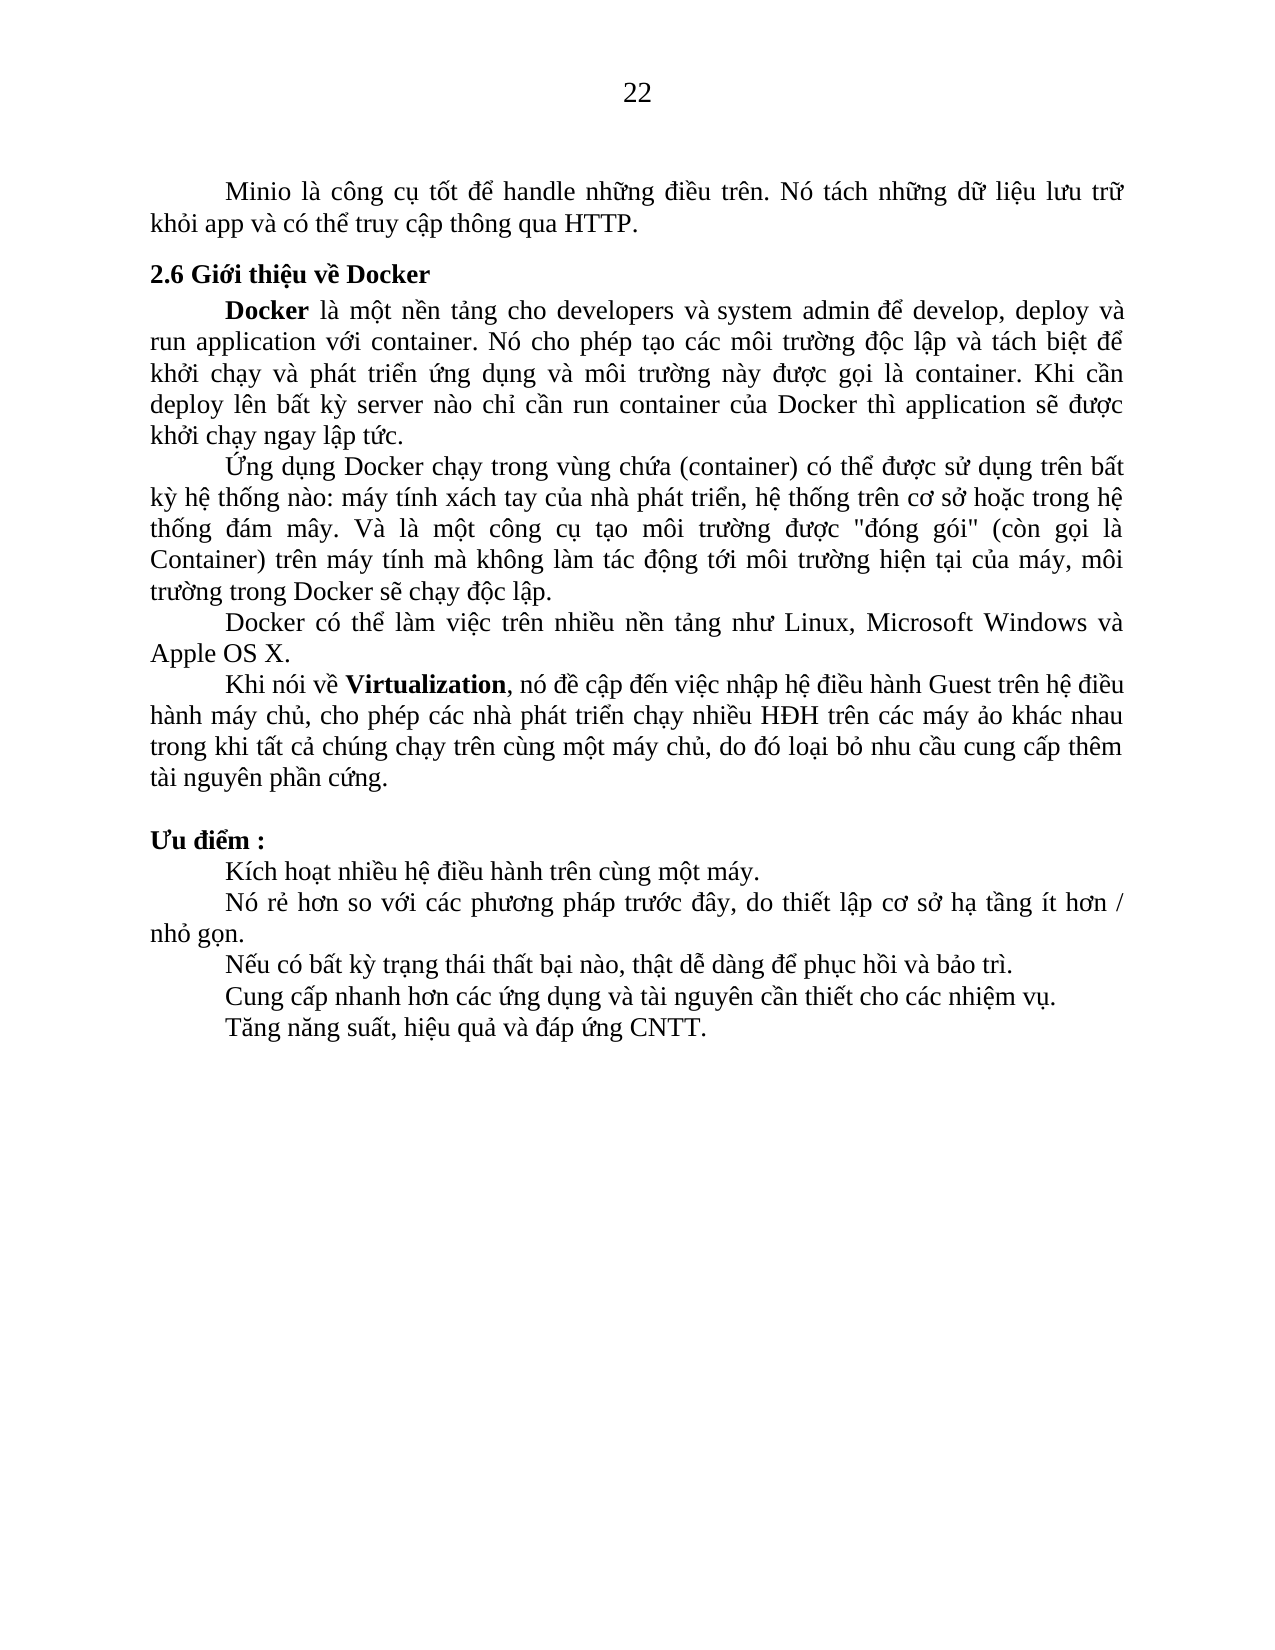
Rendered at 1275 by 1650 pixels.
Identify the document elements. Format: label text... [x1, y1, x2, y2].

text Kích hoạt nhiều hệ điều hành trên cùng một máy. [150, 855, 1125, 886]
text Cung cấp nhanh hơn các ứng dụng và tài nguyên cần thiết cho các nhiệm vụ. [150, 979, 1125, 1011]
text Ứng dụng Docker chạy trong vùng chứa (container) có thể được sử dụng trên bất kỳ hệ thống nào: máy tính xách tay của nhà phát triển, hệ thống trên cơ sở hoặc trong hệ thống đám mây. Và là một công cụ tạo môi trường được "đóng gói" (còn gọi là Container) trên máy tính mà không làm tác động tới môi trường hiện tại của máy, môi trường trong Docker sẽ chạy độc lập. [150, 450, 1125, 606]
text Nó rẻ hơn so với các phương pháp trước đây, do thiết lập cơ sở hạ tầng ít hơn / nhỏ gọn. [150, 886, 1125, 948]
text Minio là công cụ tốt để handle những điều trên. Nó tách những dữ liệu lưu trữ khỏi app và có thể truy cập thông qua HTTP. [150, 176, 1125, 238]
text Khi nói về Virtualization, nó đề cập đến việc nhập hệ điều hành Guest trên hệ điều hành máy chủ, cho phép các nhà phát triển chạy nhiều HĐH trên các máy ảo khác nhau trong khi tất cả chúng chạy trên cùng một máy chủ, do đó loại bỏ nhu cầu cung cấp thêm tài nguyên phần cứng. [150, 668, 1125, 793]
text Docker có thể làm việc trên nhiều nền tảng như Linux, Microsoft Windows và Apple OS X. [150, 606, 1125, 668]
text Nếu có bất kỳ trạng thái thất bại nào, thật dễ dàng để phục hồi và bảo trì. [150, 948, 1125, 979]
text Tăng năng suất, hiệu quả và đáp ứng CNTT. [150, 1011, 1125, 1042]
subtitle 2.6 Giới thiệu về Docker [150, 259, 1125, 290]
text Ưu điểm : [150, 824, 1125, 855]
text Docker là một nền tảng cho developers và system admin để develop, deploy và run application với container. Nó cho phép tạo các môi trường độc lập và tách biệt để khởi chạy và phát triển ứng dụng và môi trường này được gọi là container. Khi cần deploy lên bất kỳ server nào chỉ cần run container của Docker thì application sẽ được khởi chạy ngay lập tức. [150, 294, 1125, 450]
